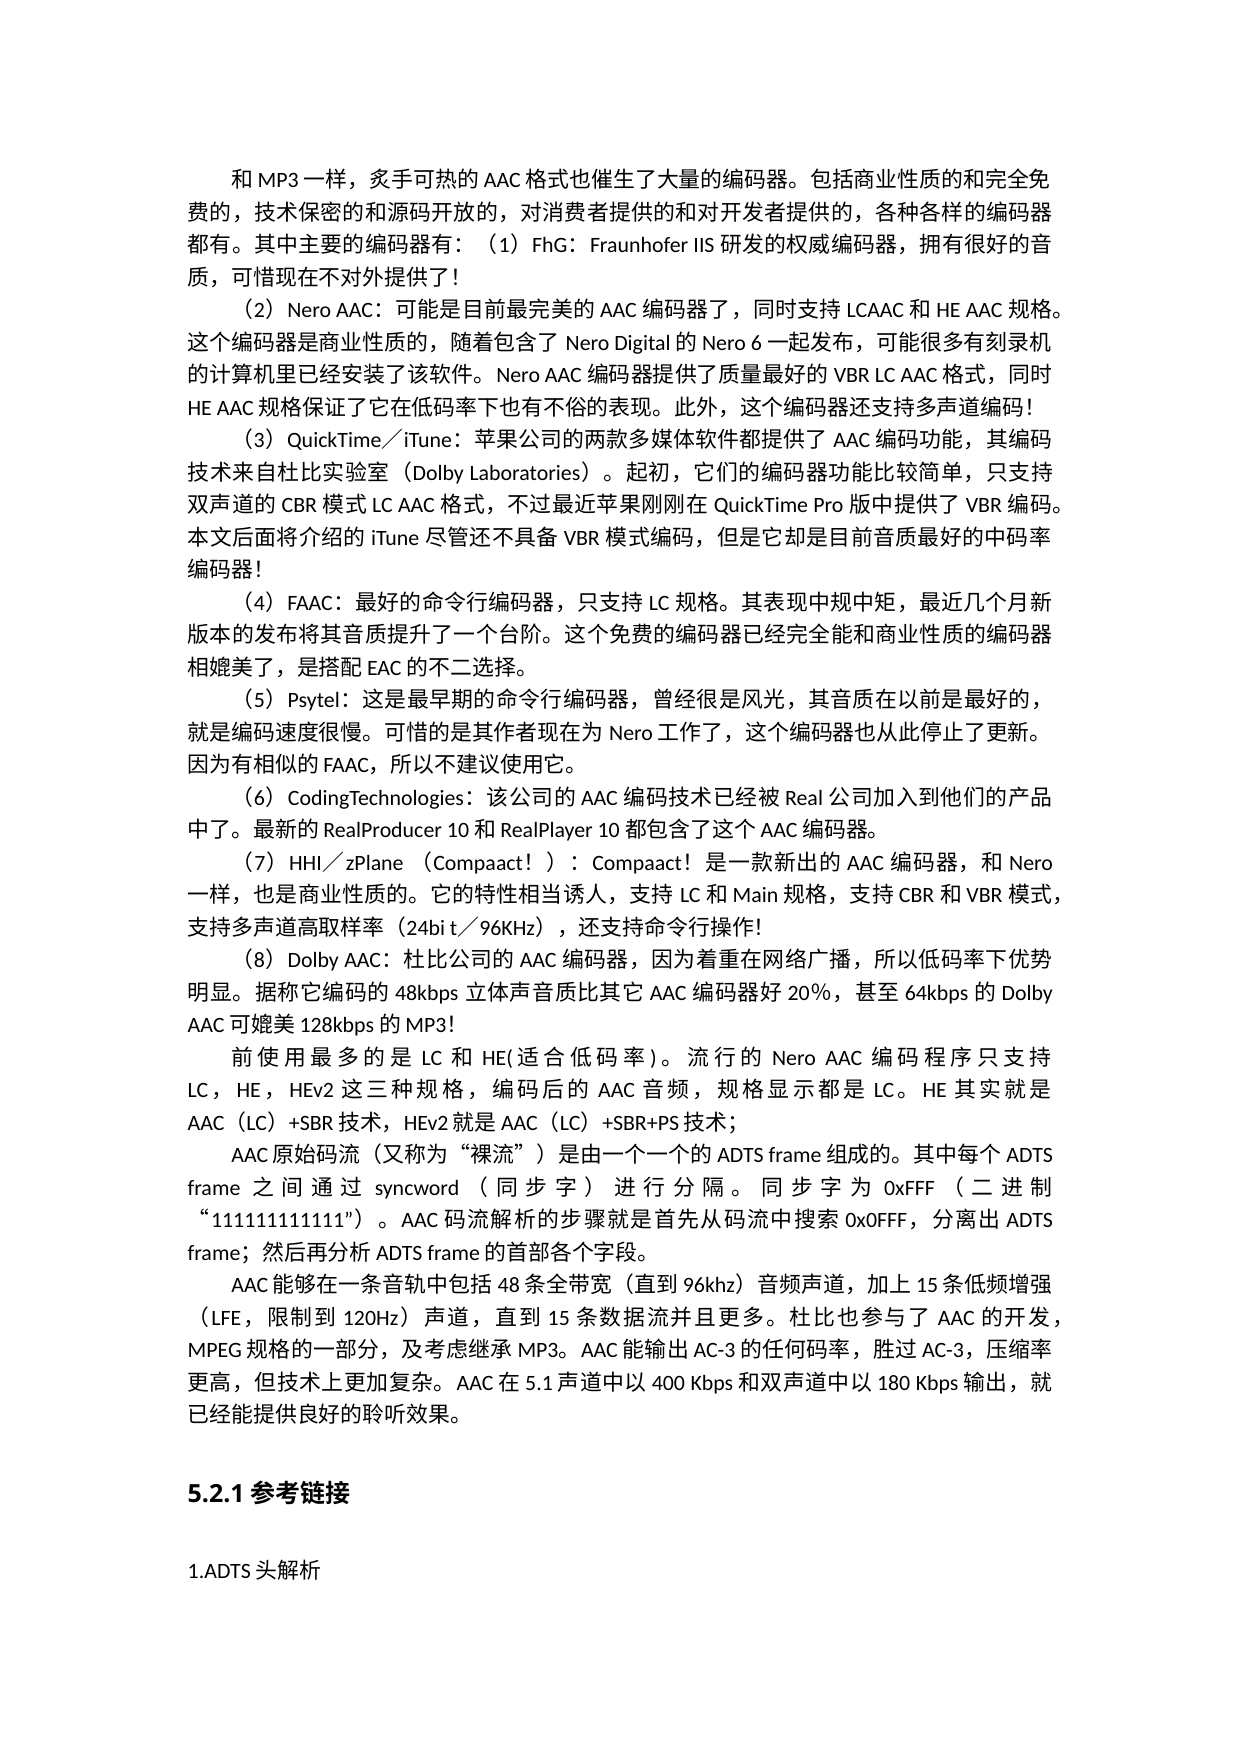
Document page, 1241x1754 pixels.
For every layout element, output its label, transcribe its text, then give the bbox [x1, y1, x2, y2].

text AAC能够在一条音轨中包括48条全带宽（直到96khz）音频声道，加上15条低频增强（LFE，限制到120Hz）声道，直到15条数据流并且更多。杜比也参与了AAC的开发，MPEG规格的一部分，及考虑继承MP3。AAC能输出AC-3的任何码率，胜过AC-3，压缩率更高，但技术上更加复杂。AAC在5.1声道中以400 Kbps和双声道中以180 Kbps输出，就已经能提供良好的聆听效果。 [187, 1267, 1053, 1429]
text （8）Dolby AAC：杜比公司的AAC 编码器，因为着重在网络广播，所以低码率下优势明显。据称它编码的48kbps 立体声音质比其它AAC 编码器好20％，甚至64kbps 的Dolby AAC 可媲美128kbps 的MP3！ [187, 942, 1053, 1039]
list 1.ADTS头解析 [187, 1553, 1053, 1585]
text （5）Psytel：这是最早期的命令行编码器，曾经很是风光，其音质在以前是最好的，就是编码速度很慢。可惜的是其作者现在为Nero 工作了，这个编码器也从此停止了更新。因为有相似的FAAC，所以不建议使用它。 [187, 682, 1053, 779]
subtitle 5.2.1参考链接 [187, 1459, 1053, 1524]
text （3）QuickTime／iTune：苹果公司的两款多媒体软件都提供了AAC 编码功能，其编码技术来自杜比实验室（Dolby Laboratories）。起初，它们的编码器功能比较简单，只支持双声道的CBR 模式LC AAC 格式，不过最近苹果刚刚在QuickTime Pro 版中提供了VBR 编码。本文后面将介绍的iTune 尽管还不具备VBR 模式编码，但是它却是目前音质最好的中码率编码器！ [187, 422, 1053, 584]
text 和MP3 一样，炙手可热的AAC 格式也催生了大量的编码器。包括商业性质的和完全免费的，技术保密的和源码开放的，对消费者提供的和对开发者提供的，各种各样的编码器都有。其中主要的编码器有：（1）FhG：Fraunhofer IIS 研发的权威编码器，拥有很好的音质，可惜现在不对外提供了！ [187, 162, 1053, 292]
text （7）HHI／zPlane （Compaact！）：Compaact！是一款新出的AAC 编码器，和Nero 一样，也是商业性质的。它的特性相当诱人，支持LC 和Main 规格，支持CBR 和VBR 模式，支持多声道高取样率（24bi t／96KHz），还支持命令行操作！ [187, 844, 1053, 942]
text （6）CodingTechnologies：该公司的AAC 编码技术已经被Real 公司加入到他们的产品中了。最新的RealProducer 10 和RealPlayer 10 都包含了这个AAC 编码器。 [187, 779, 1053, 844]
text AAC原始码流（又称为“裸流”）是由一个一个的ADTS frame组成的。其中每个ADTS frame之间通过syncword（同步字）进行分隔。同步字为0xFFF（二进制“111111111111”）。AAC码流解析的步骤就是首先从码流中搜索0x0FFF，分离出ADTS frame；然后再分析ADTS frame的首部各个字段。 [187, 1137, 1053, 1267]
text （4）FAAC：最好的命令行编码器，只支持LC 规格。其表现中规中矩，最近几个月新版本的发布将其音质提升了一个台阶。这个免费的编码器已经完全能和商业性质的编码器相媲美了，是搭配EAC 的不二选择。 [187, 584, 1053, 682]
text （2）Nero AAC：可能是目前最完美的AAC 编码器了，同时支持LCAAC 和HE AAC 规格。这个编码器是商业性质的，随着包含了Nero Digital 的Nero 6 一起发布，可能很多有刻录机的计算机里已经安装了该软件。Nero AAC 编码器提供了质量最好的VBR LC AAC 格式，同时HE AAC 规格保证了它在低码率下也有不俗的表现。此外，这个编码器还支持多声道编码！ [187, 292, 1053, 422]
text 前使用最多的是LC和HE(适合低码率)。流行的Nero AAC编码程序只支持LC，HE，HEv2这三种规格，编码后的AAC音频，规格显示都是LC。HE其实就是AAC（LC）+SBR技术，HEv2就是AAC（LC）+SBR+PS技术； [187, 1039, 1053, 1137]
